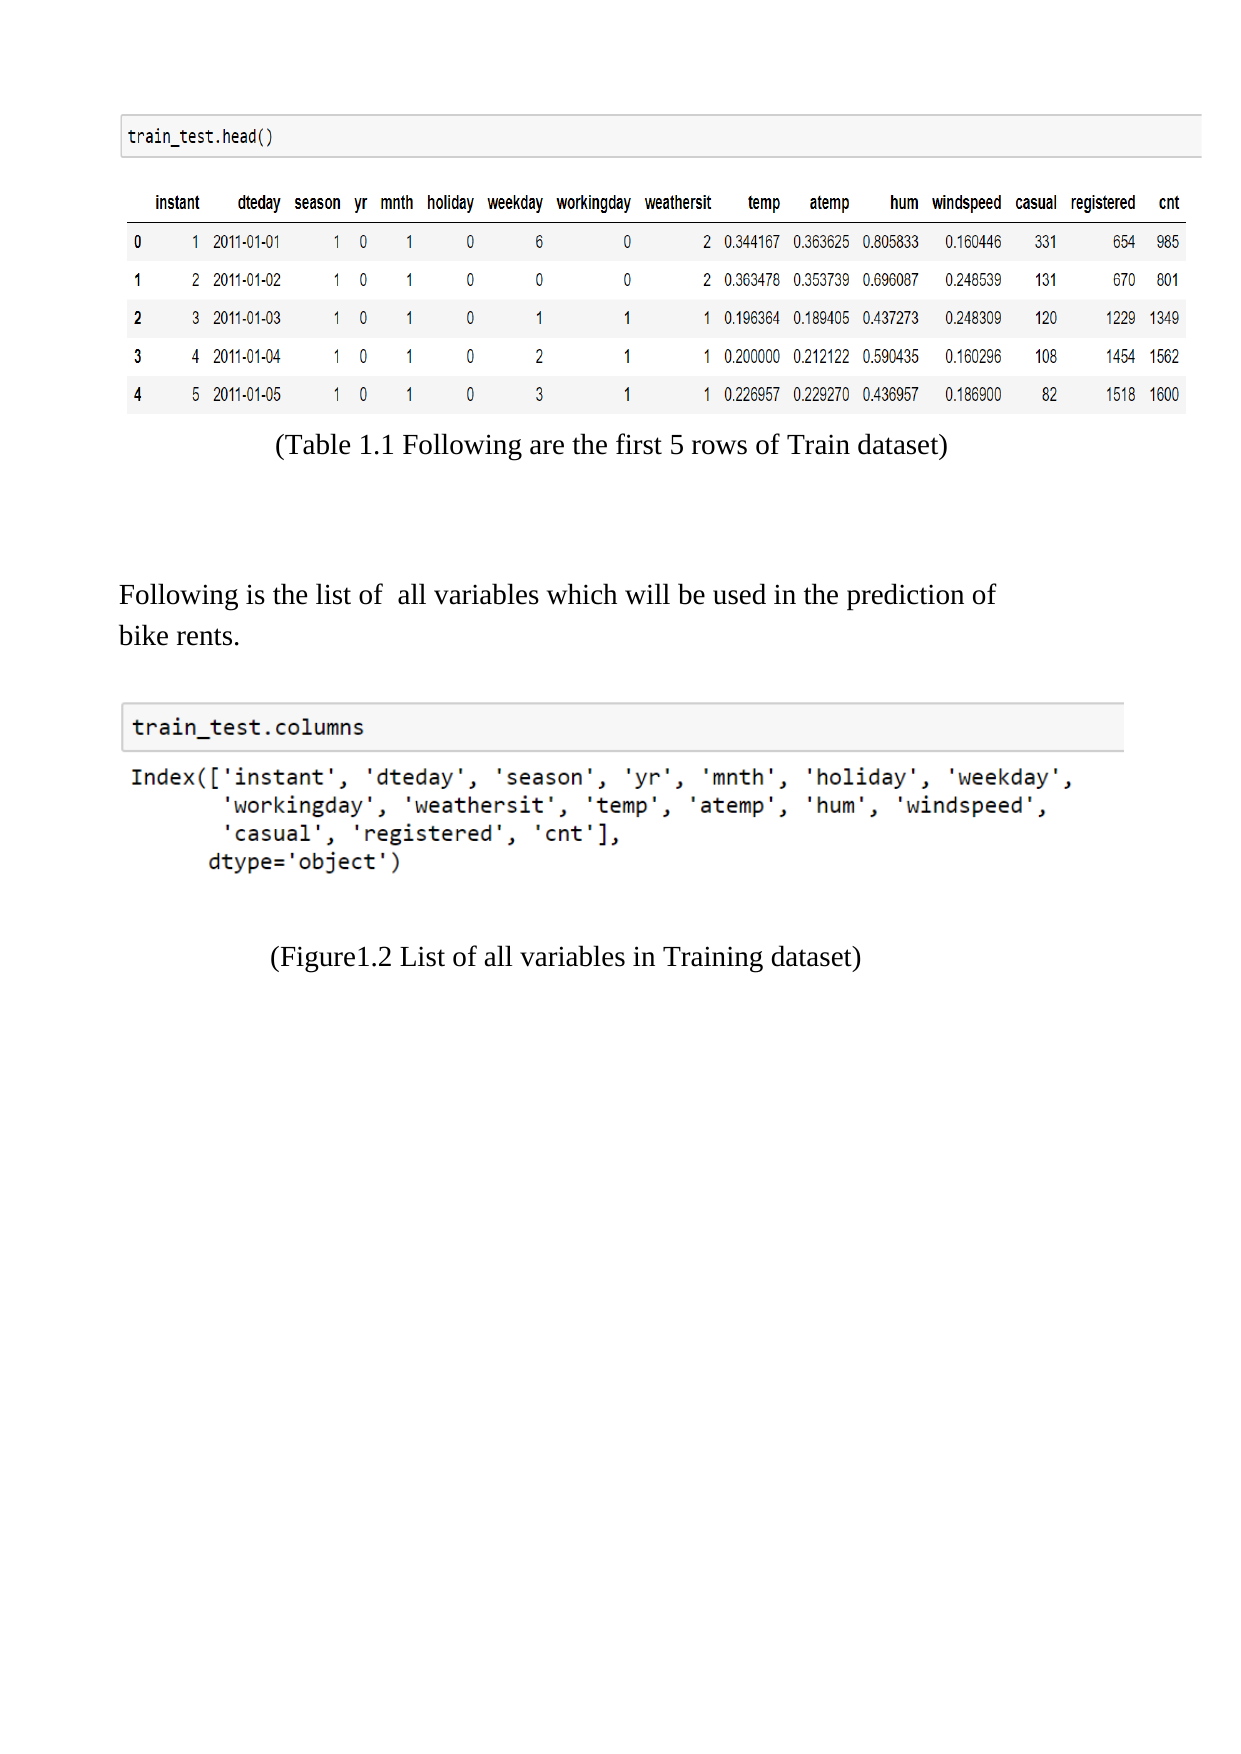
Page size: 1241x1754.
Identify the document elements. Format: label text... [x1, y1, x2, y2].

text (Figure1.2 List of all variables in Training dataset) [119, 939, 1012, 972]
picture [116, 109, 1202, 427]
text (Table 1.1 Following are the first 5 rows of Train dataset) [117, 427, 1106, 461]
text Following is the list of all variables which will be used in the prediction of bike rents. [119, 577, 1012, 652]
picture [118, 699, 1124, 893]
